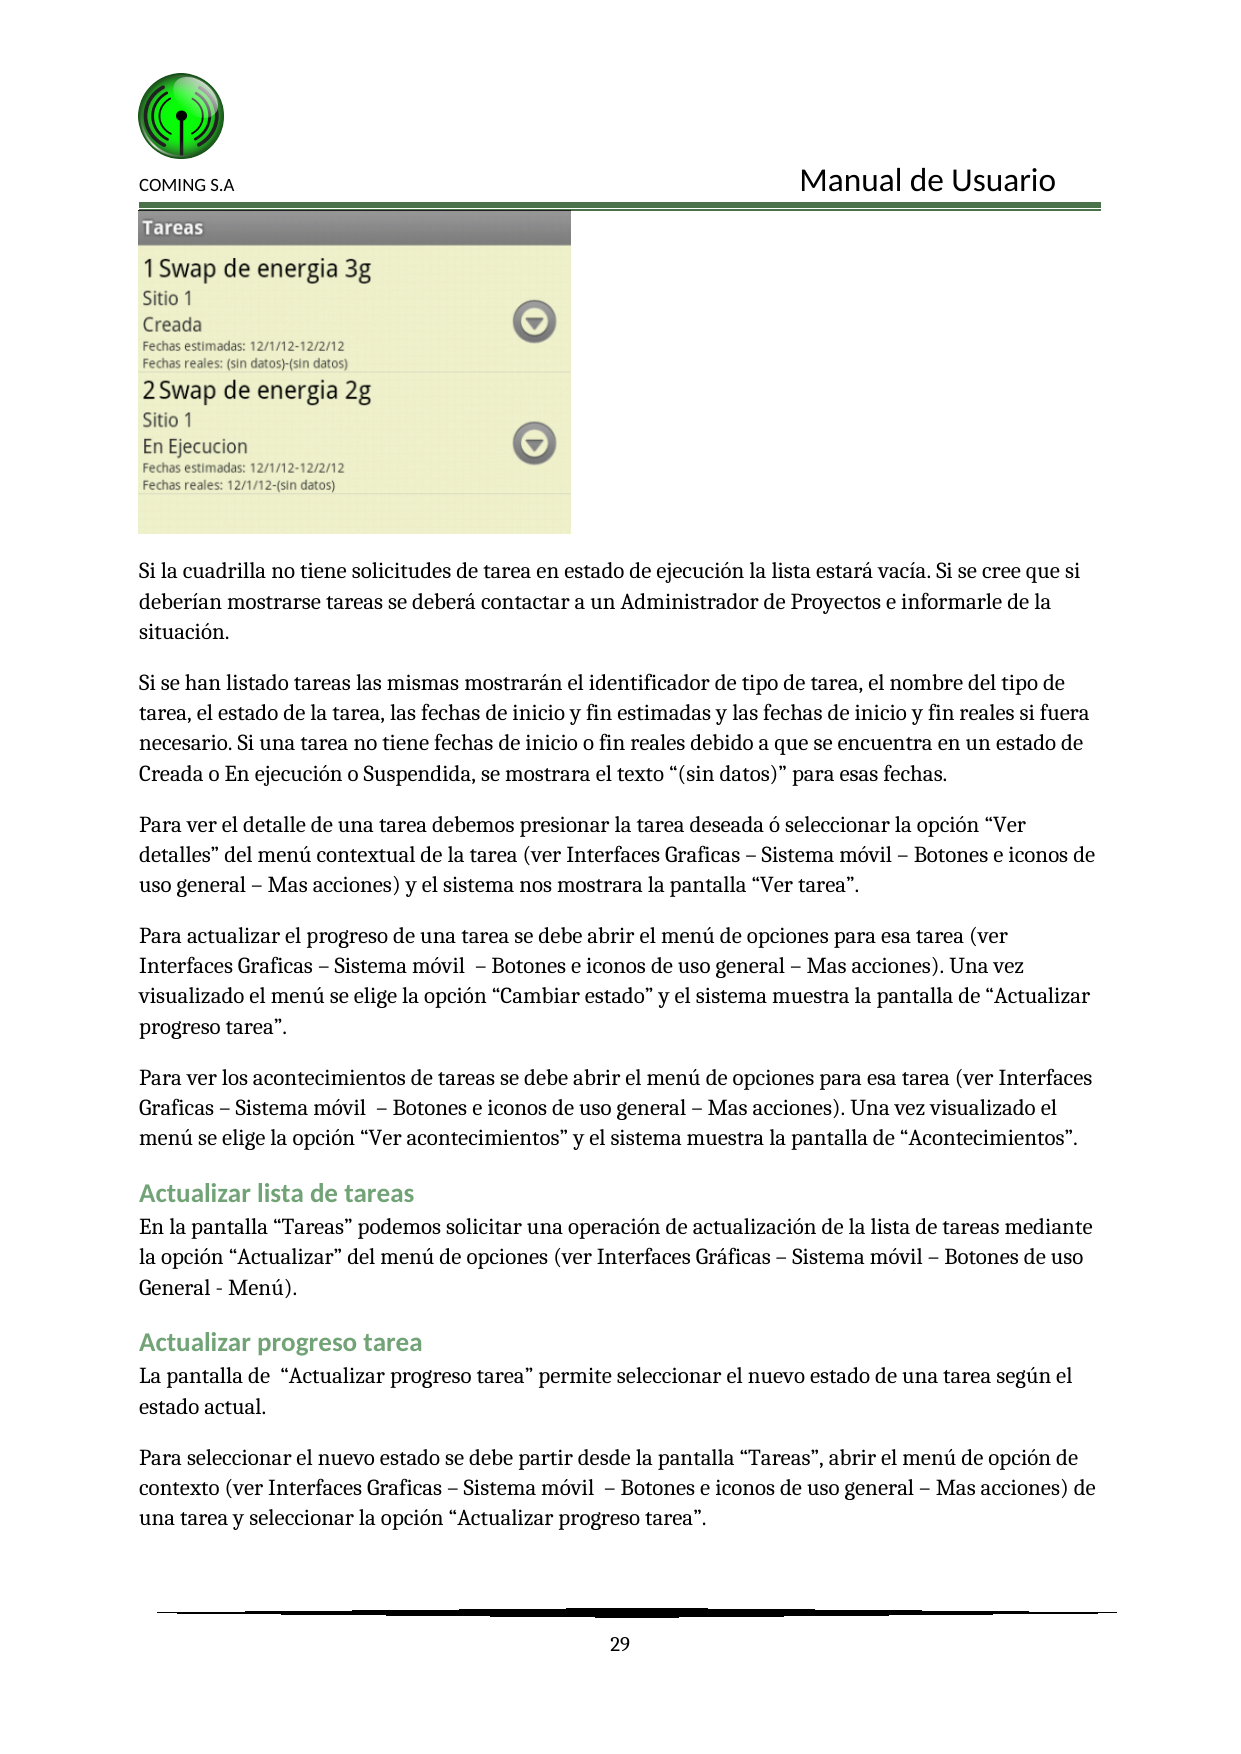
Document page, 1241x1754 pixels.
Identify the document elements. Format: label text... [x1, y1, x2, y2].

subtitle Actualizar progreso tarea [139, 1325, 1101, 1358]
text Para actualizar el progreso de una tarea se debe abrir el menú de opciones para esa tarea (ver Interfaces Graficas – Sistema móvil – Botones e iconos de uso general – Mas acciones). Una vez visualizado el menú se elige la opción “Cambiar estado” y el sistema muestra la pantalla de “Actualizar progreso tarea”. [139, 923, 1101, 1040]
picture [138, 73, 224, 159]
text Para ver los acontecimientos de tareas se debe abrir el menú de opciones para esa tarea (ver Interfaces Graficas – Sistema móvil – Botones e iconos de uso general – Mas acciones). Una vez visualizado el menú se elige la opción “Ver acontecimientos” y el sistema muestra la pantalla de “Acontecimientos”. [139, 1064, 1101, 1151]
text La pantalla de “Actualizar progreso tarea” permite seleccionar el nuevo estado de una tarea según el estado actual. [139, 1363, 1101, 1420]
text En la pantalla “Tareas” podemos solicitar una operación de actualización de la lista de tareas mediante la opción “Actualizar” del menú de opciones (ver Interfaces Gráficas – Sistema móvil – Botones de uso General - Menú). [139, 1214, 1101, 1301]
text Para ver el detalle de una tarea debemos presionar la tarea deseada ó seleccionar la opción “Ver detalles” del menú contextual de la tarea (ver Interfaces Graficas – Sistema móvil – Botones e iconos de uso general – Mas acciones) y el sistema nos mostrara la pantalla “Ver tarea”. [139, 811, 1101, 898]
text Para seleccionar el nuevo estado se debe partir desde la pantalla “Tareas”, abrir el menú de opción de contexto (ver Interfaces Graficas – Sistema móvil – Botones e iconos de uso general – Mas acciones) de una tarea y seleccionar la opción “Actualizar progreso tarea”. [139, 1444, 1101, 1531]
text Si se han listado tareas las mismas mostrarán el identificador de tipo de tarea, el nombre del tipo de tarea, el estado de la tarea, las fechas de inicio y fin estimadas y las fechas de inicio y fin reales si fuera necesario. Si una tarea no tiene fechas de inicio o fin reales debido a que se encuentra en un estado de Creada o En ejecución o Suspendida, se mostrara el texto “(sin datos)” para esas fechas. [139, 670, 1101, 787]
subtitle Actualizar lista de tareas [139, 1176, 1101, 1209]
text Si la cuadrilla no tiene solicitudes de tarea en estado de ejecución la lista estará vacía. Si se cree que si deberían mostrarse tareas se deberá contactar a un Administrador de Proyectos e informarle de la situación. [139, 558, 1101, 645]
picture [138, 210, 571, 534]
